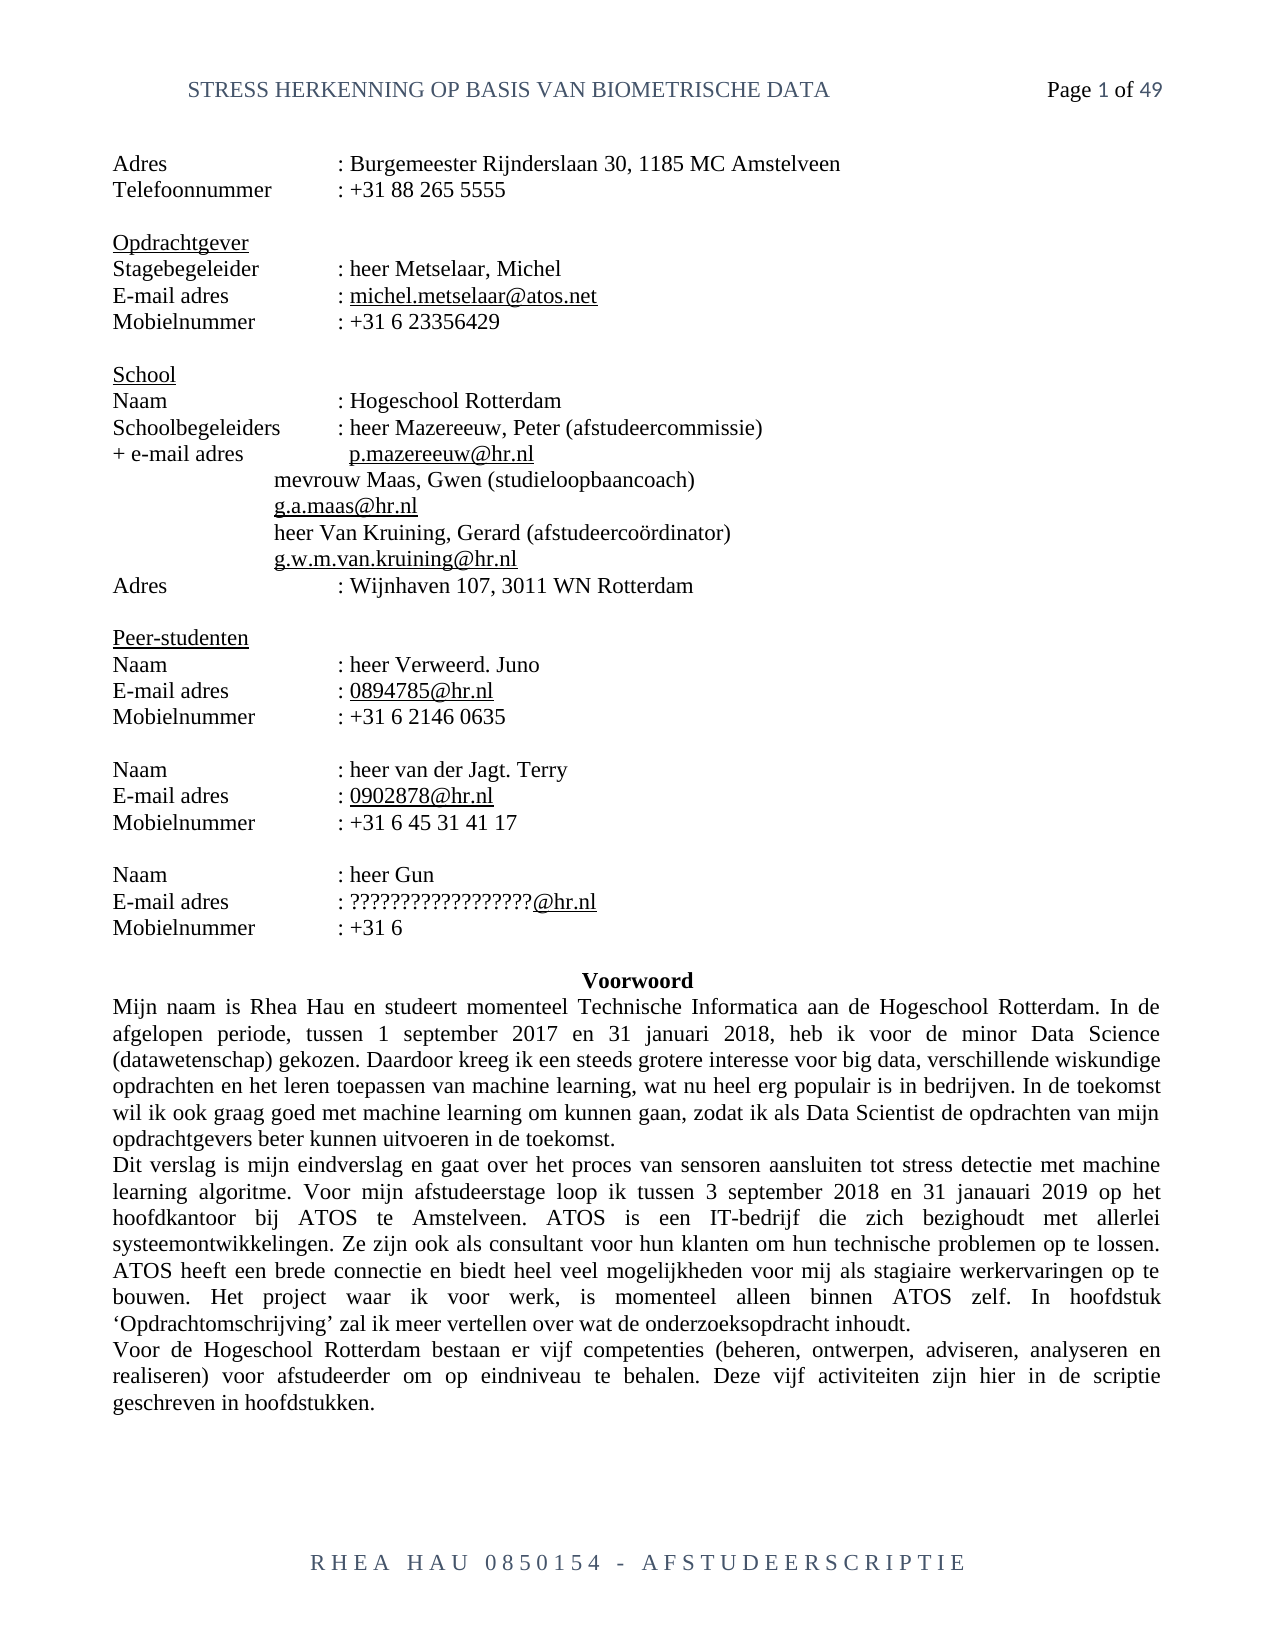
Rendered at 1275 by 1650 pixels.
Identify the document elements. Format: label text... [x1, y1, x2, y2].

text Mobielnummer : +31 6 23356429 [112, 308, 1162, 334]
text School [112, 361, 1162, 387]
text Schoolbegeleiders : heer Mazereeuw, Peter (afstudeercommissie) [112, 413, 1162, 440]
text Opdrachtgever [112, 229, 1162, 255]
text Mobielnummer : +31 6 2146 0635 [112, 703, 1162, 730]
text Adres : Wijnhaven 107, 3011 WN Rotterdam [112, 572, 1162, 598]
text Dit verslag is mijn eindverslag en gaat over het proces van sensoren aansluiten tot stress detectie met machine learning algoritme. Voor mijn afstudeerstage loop ik tussen 3 september 2018 en 31 janauari 2019 op het hoofdkantoor bij ATOS te Amstelveen. ATOS is een IT-bedrijf die zich bezighoudt met allerlei systeemontwikkelingen. Ze zijn ook als consultant voor hun klanten om hun technische problemen op te lossen. ATOS heeft een brede connectie en biedt heel veel mogelijkheden voor mij als stagiaire werkervaringen op te bouwen. Het project waar ik voor werk, is momenteel alleen binnen ATOS zelf. In hoofdstuk ‘Opdrachtomschrijving’ zal ik meer vertellen over wat de onderzoeksopdracht inhoudt. [112, 1151, 1162, 1336]
subtitle Voorwoord [112, 967, 1162, 993]
text g.w.m.van.kruining@hr.nl [112, 545, 1162, 572]
text Mobielnummer : +31 6 [112, 914, 1162, 941]
text E-mail adres : michel.metselaar@atos.net [112, 282, 1162, 308]
text E-mail adres : 0902878@hr.nl [112, 782, 1162, 809]
text mevrouw Maas, Gwen (studieloopbaancoach) [112, 466, 1162, 493]
text Mobielnummer : +31 6 45 31 41 17 [112, 809, 1162, 835]
text Naam : heer van der Jagt. Terry [112, 756, 1162, 782]
text Naam : heer Gun [112, 862, 1162, 888]
text Telefoonnummer : +31 88 265 5555 [112, 176, 1162, 203]
text Voor de Hogeschool Rotterdam bestaan er vijf competenties (beheren, ontwerpen, adviseren, analyseren en realiseren) voor afstudeerder om op eindniveau te behalen. Deze vijf activiteiten zijn hier in de scriptie geschreven in hoofdstukken. [112, 1336, 1162, 1415]
text Adres : Burgemeester Rijnderslaan 30, 1185 MC Amstelveen [112, 150, 1162, 176]
text + e-mail adres p.mazereeuw@hr.nl [112, 440, 1162, 466]
text Naam : Hogeschool Rotterdam [112, 387, 1162, 413]
text Stagebegeleider : heer Metselaar, Michel [112, 255, 1162, 282]
text E-mail adres : 0894785@hr.nl [112, 677, 1162, 703]
text Naam : heer Verweerd. Juno [112, 651, 1162, 677]
text E-mail adres : ??????????????????@hr.nl [112, 888, 1162, 914]
text Mijn naam is Rhea Hau en studeert momenteel Technische Informatica aan de Hogeschool Rotterdam. In de afgelopen periode, tussen 1 september 2017 en 31 januari 2018, heb ik voor de minor Data Science (datawetenschap) gekozen. Daardoor kreeg ik een steeds grotere interesse voor big data, verschillende wiskundige opdrachten en het leren toepassen van machine learning, wat nu heel erg populair is in bedrijven. In de toekomst wil ik ook graag goed met machine learning om kunnen gaan, zodat ik als Data Scientist de opdrachten van mijn opdrachtgevers beter kunnen uitvoeren in de toekomst. [112, 993, 1162, 1151]
text g.a.maas@hr.nl [112, 493, 1162, 519]
text heer Van Kruining, Gerard (afstudeercoördinator) [112, 519, 1162, 545]
text Peer-studenten [112, 624, 1162, 651]
